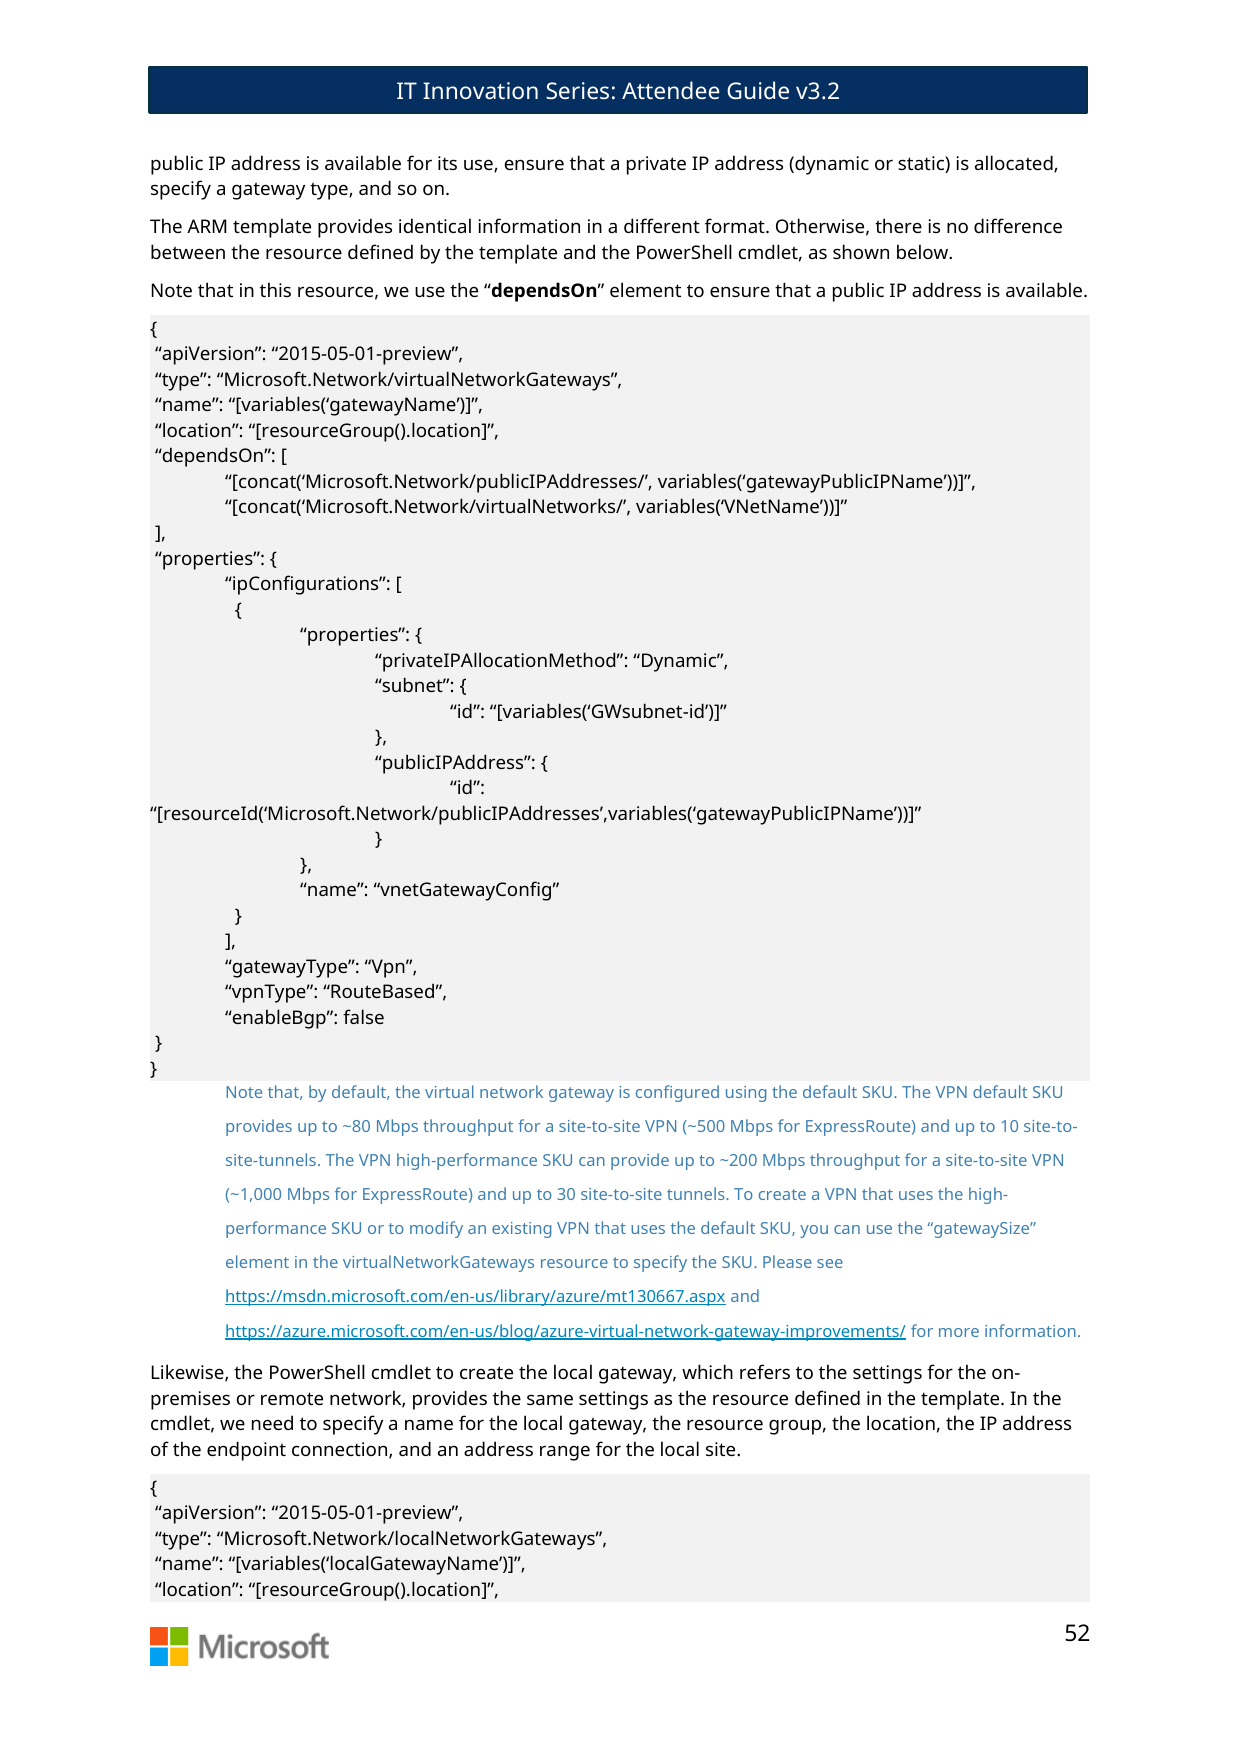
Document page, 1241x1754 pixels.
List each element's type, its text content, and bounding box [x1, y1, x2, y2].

text “properties”: { [150, 621, 1090, 647]
text }, [150, 851, 1090, 877]
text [150, 150, 1090, 201]
text “dependsOn”: [ [150, 443, 1090, 468]
text }, [150, 723, 1090, 749]
text “location”: “[resourceGroup().location]”, [150, 1576, 1090, 1602]
text “name”: “vnetGatewayConfig” [150, 877, 1090, 902]
text ], [150, 928, 1090, 953]
text { [150, 1474, 1090, 1499]
text “publicIPAddress”: { [150, 749, 1090, 774]
text { [150, 596, 1090, 621]
text Note that in this resource, we use the “dependsOn” element to ensure that a public IP address is available. [150, 277, 1090, 303]
text “type”: “Microsoft.Network/localNetworkGateways”, [150, 1525, 1090, 1551]
text “name”: “[variables(‘localGatewayName’)]”, [150, 1551, 1090, 1576]
text Note that, by default, the virtual network gateway is configured using the default SKU. The VPN default SKU provides up to ~80 Mbps throughput for a site-to-site VPN (~500 Mbps for ExpressRoute) and up to 10 site-to-site-tunnels. The VPN high-performance SKU can provide up to ~200 Mbps throughput for a site-to-site VPN (~1,000 Mbps for ExpressRoute) and up to 30 site-to-site tunnels. To create a VPN that uses the high-performance SKU or to modify an existing VPN that uses the default SKU, you can use the “gatewaySize” element in the virtualNetworkGateways resource to specify the SKU. Please see https://msdn.microsoft.com/en-us/library/azure/mt130667.aspx and https://azure.microsoft.com/en-us/blog/azure-virtual-network-gateway-improvements/ for more information. [225, 1081, 1090, 1342]
text “ipConfigurations”: [ [150, 570, 1090, 596]
text “[concat(‘Microsoft.Network/publicIPAddresses/’, variables(‘gatewayPublicIPName’))]”, [150, 468, 1090, 494]
text “properties”: { [150, 545, 1090, 570]
text Likewise, the PowerShell cmdlet to create the local gateway, which refers to the settings for the on-premises or remote network, provides the same settings as the resource defined in the template. In the cmdlet, we need to specify a name for the local gateway, the resource group, the location, the IP address of the endpoint connection, and an address range for the local site. [150, 1359, 1090, 1462]
text ], [150, 519, 1090, 545]
text “id”: “[variables(‘GWsubnet-id’)]” [150, 698, 1090, 723]
picture [150, 1627, 330, 1666]
text “type”: “Microsoft.Network/virtualNetworkGateways”, [150, 366, 1090, 392]
text “location”: “[resourceGroup().location]”, [150, 417, 1090, 443]
text “name”: “[variables(‘gatewayName’)]”, [150, 392, 1090, 417]
text “enableBgp”: false [150, 1004, 1090, 1030]
text “apiVersion”: “2015-05-01-preview”, [150, 1499, 1090, 1525]
text { [150, 315, 1090, 341]
text “vpnType”: “RouteBased”, [150, 979, 1090, 1004]
text “apiVersion”: “2015-05-01-preview”, [150, 341, 1090, 366]
text “id”: “[resourceId(‘Microsoft.Network/publicIPAddresses’,variables(‘gatewayPublicIPName’))]” [150, 774, 1090, 826]
text } [150, 1055, 1090, 1081]
text } [150, 826, 1090, 851]
text “privateIPAllocationMethod”: “Dynamic”, [150, 647, 1090, 672]
text “[concat(‘Microsoft.Network/virtualNetworks/’, variables(‘VNetName’))]” [150, 494, 1090, 519]
text “subnet”: { [150, 672, 1090, 698]
text } [150, 902, 1090, 928]
text The ARM template provides identical information in a different format. Otherwise, there is no difference between the resource defined by the template and the PowerShell cmdlet, as shown below. [150, 213, 1090, 264]
text } [150, 1030, 1090, 1055]
text “gatewayType”: “Vpn”, [150, 953, 1090, 979]
